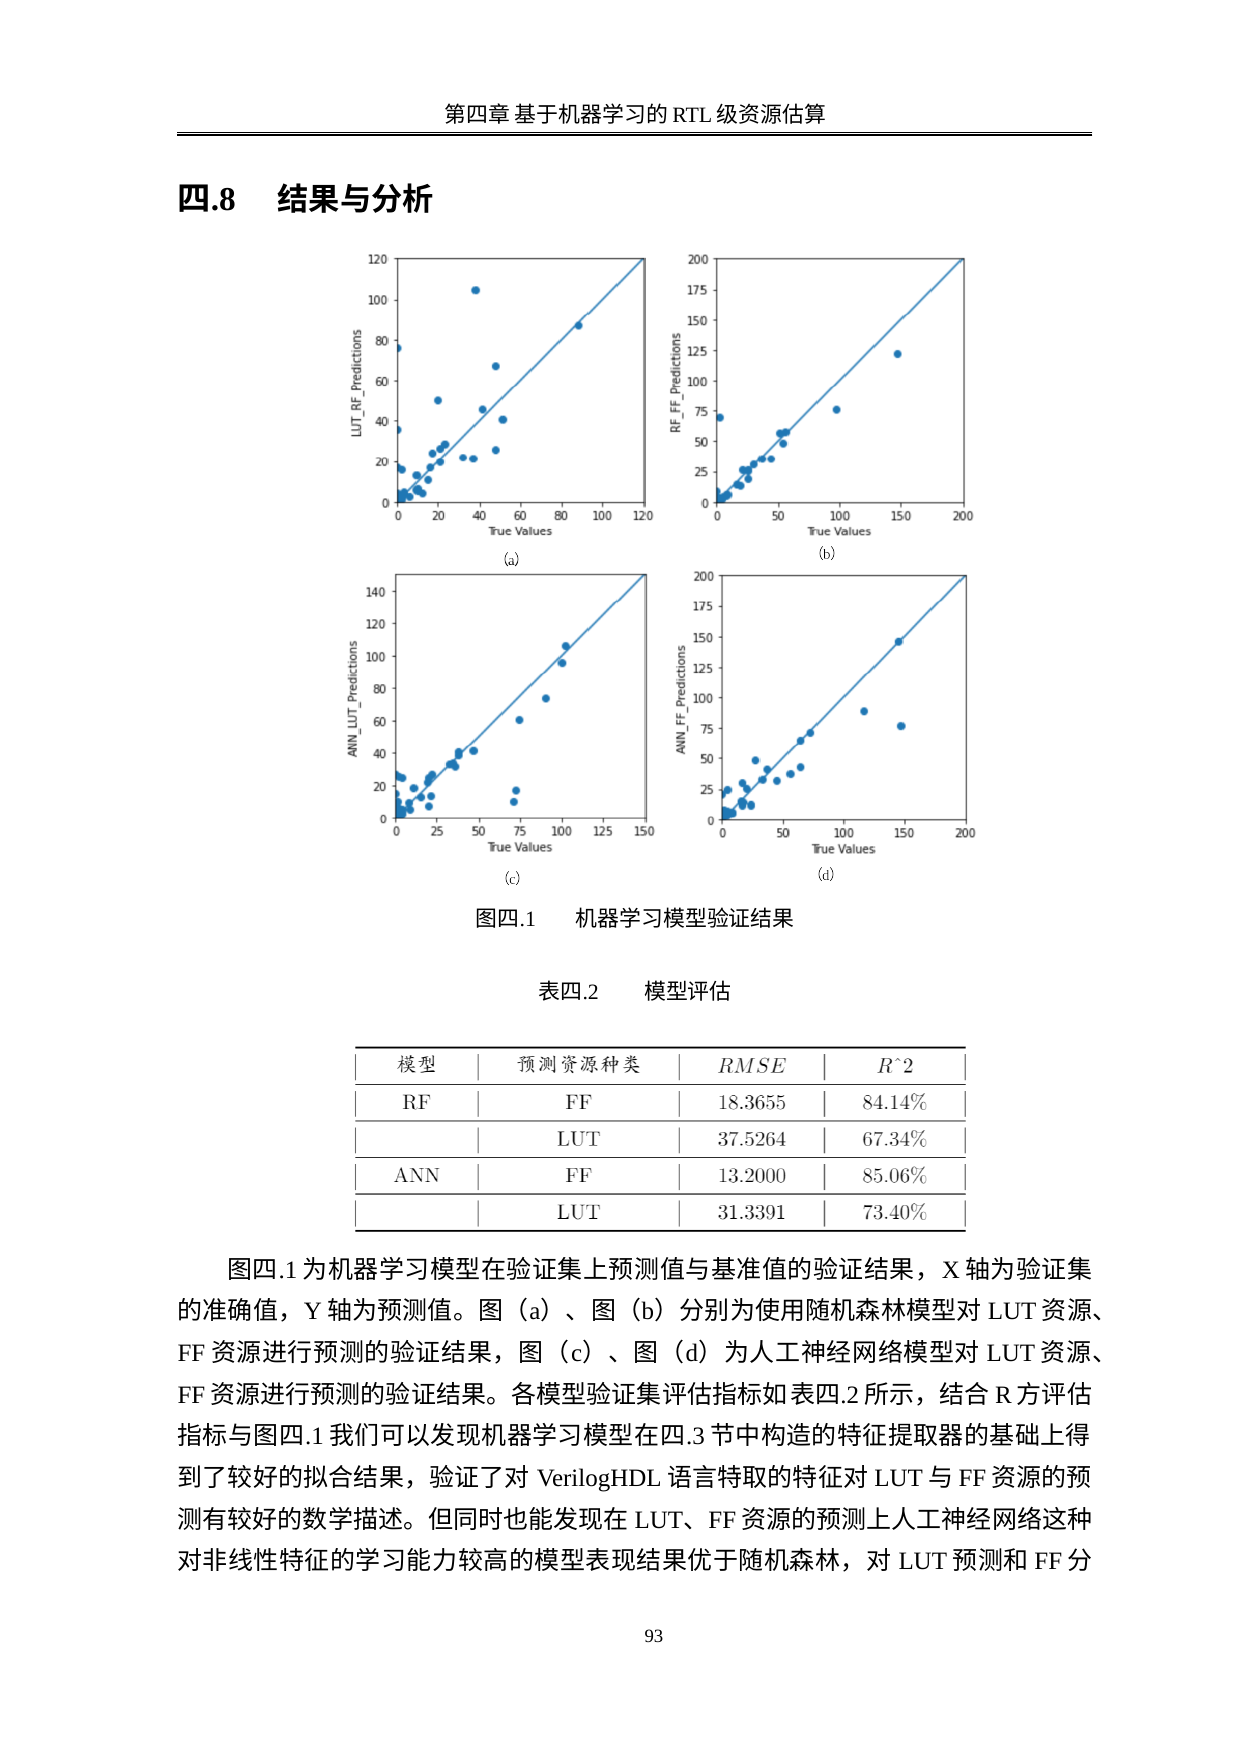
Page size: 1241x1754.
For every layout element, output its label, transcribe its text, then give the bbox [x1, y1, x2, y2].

picture [342, 1033, 978, 1245]
subtitle 结果与分析 [177, 177, 1092, 219]
text 机器学习模型验证结果 [177, 901, 1092, 933]
text 模型评估 [177, 974, 1092, 1005]
